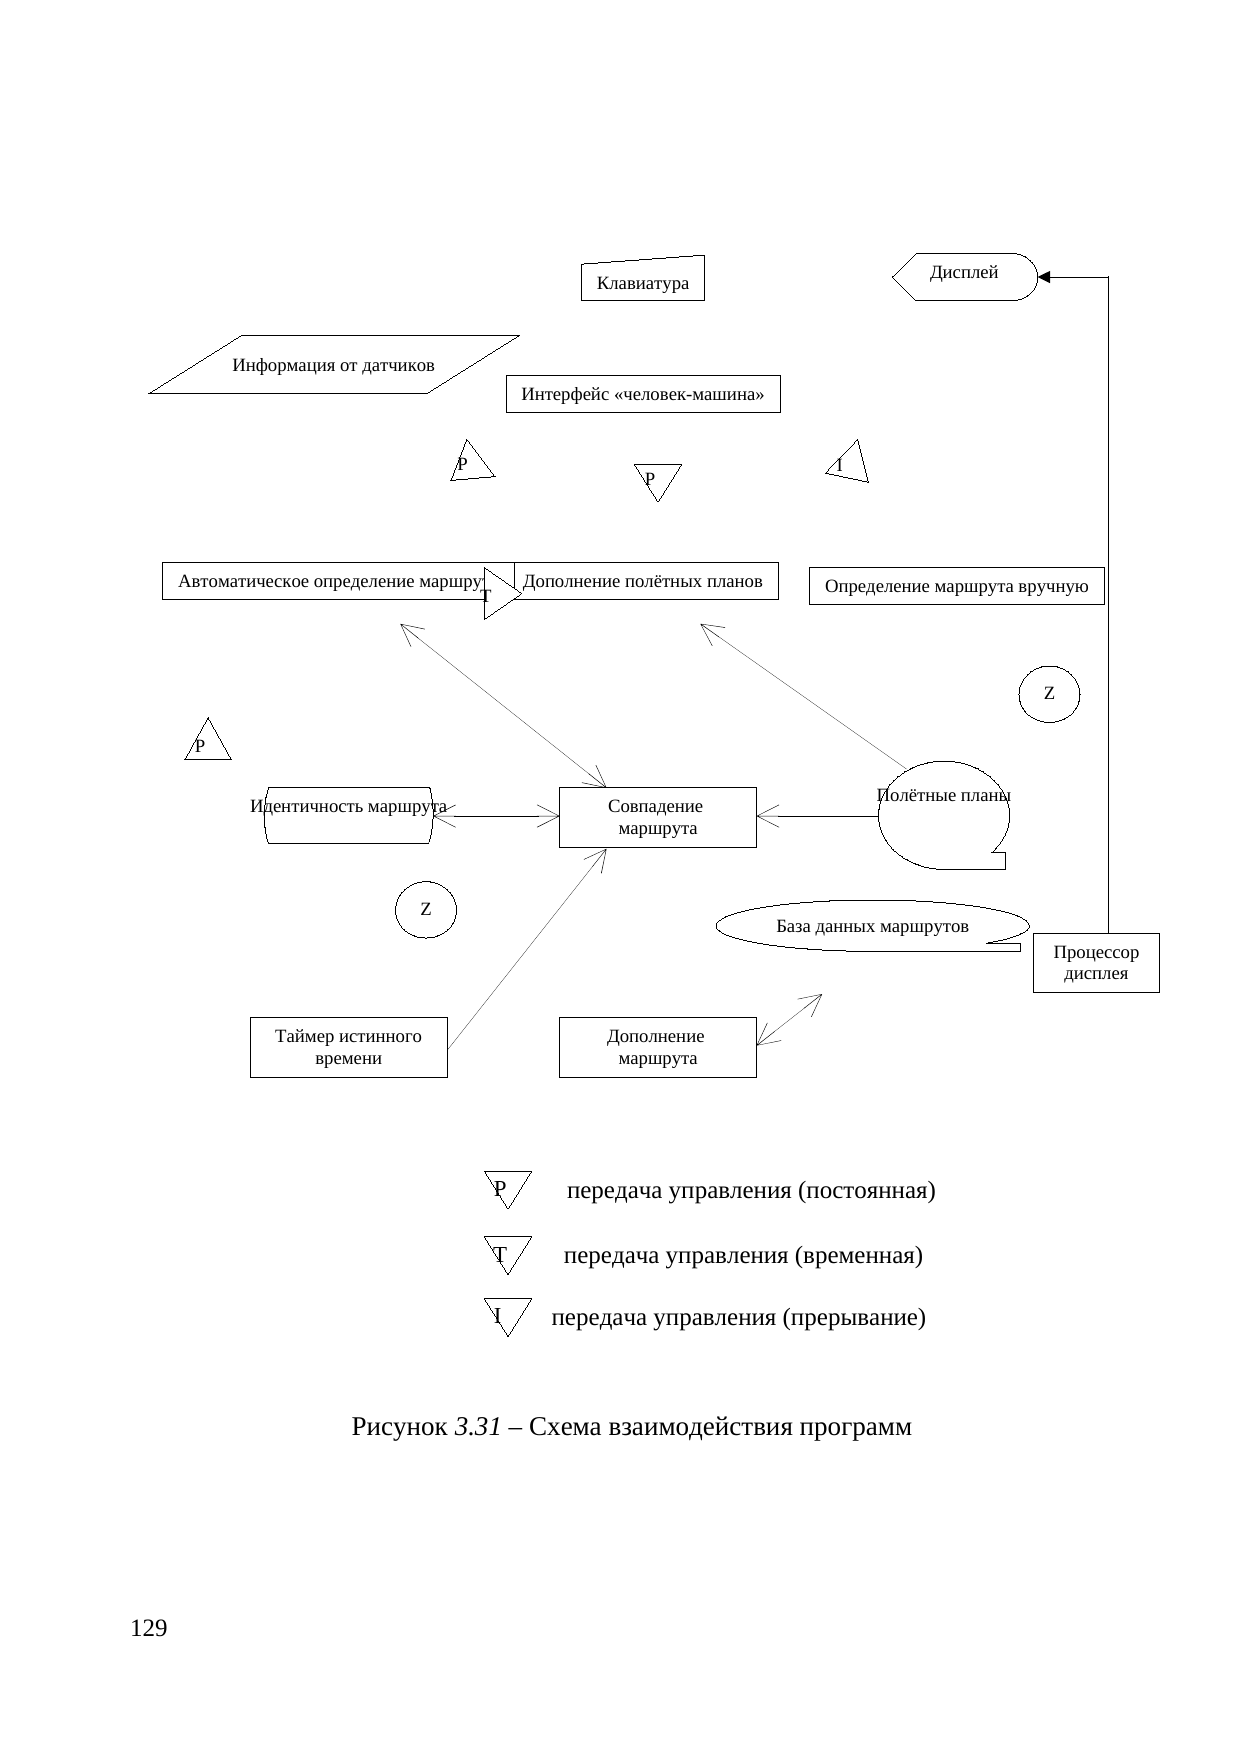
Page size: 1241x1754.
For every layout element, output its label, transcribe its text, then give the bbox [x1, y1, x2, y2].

text Рисунок 3.31 – Схема взаимодействия программ [130, 1410, 1134, 1442]
